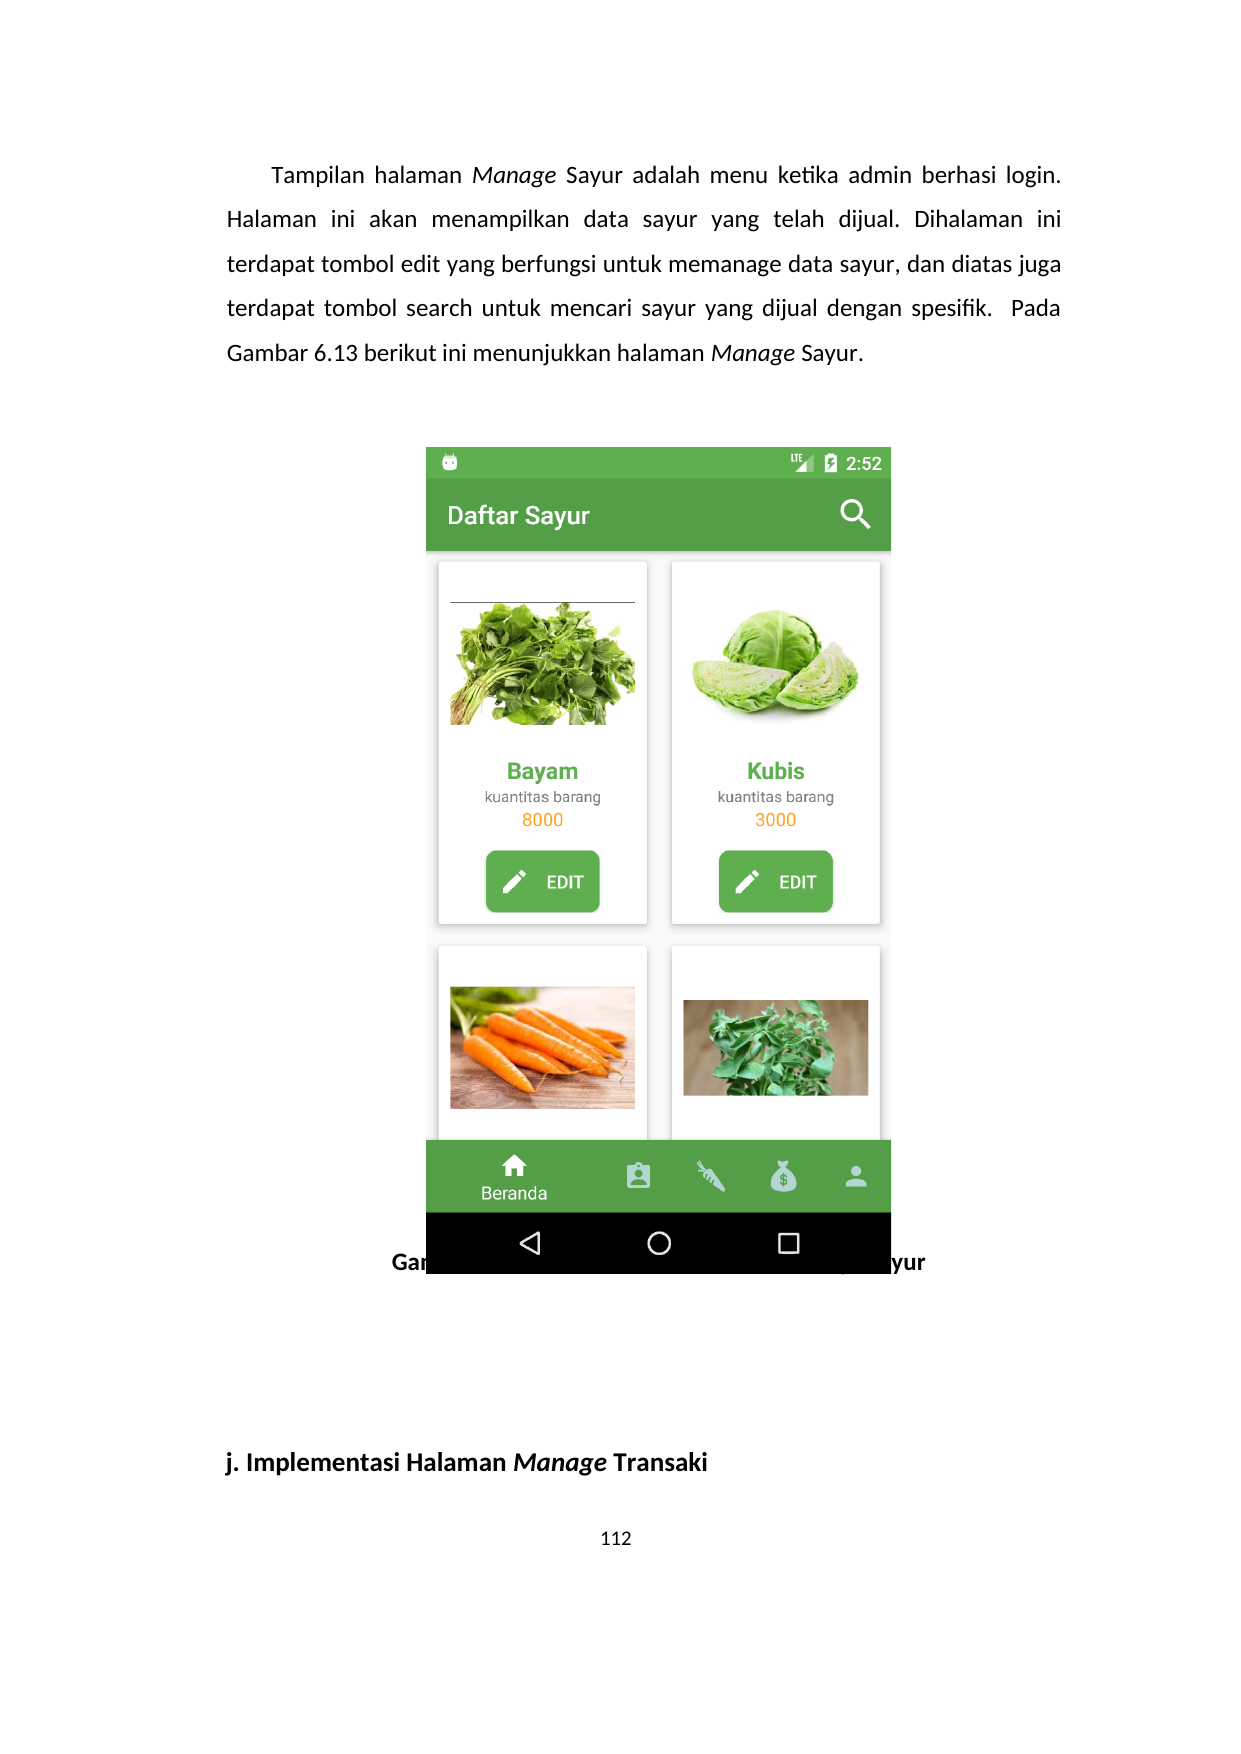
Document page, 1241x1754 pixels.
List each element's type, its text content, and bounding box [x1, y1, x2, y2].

subtitle Gambar 6.13 Implementasi Halaman Manage Sayur [226, 1246, 1092, 1277]
picture [426, 447, 892, 1246]
text Tampilan halaman Manage Sayur adalah menu ketika admin berhasi login. Halaman ini akan menampilkan data sayur yang telah dijual. Dihalaman ini terdapat tombol edit yang berfungsi untuk memanage data sayur, dan diatas juga terdapat tombol search untuk mencari sayur yang dijual dengan spesifik. Pada Gambar 6.13 berikut ini menunjukkan halaman Manage Sayur. [227, 159, 1062, 367]
text j. Implementasi Halaman Manage Transaki [226, 1445, 1090, 1478]
